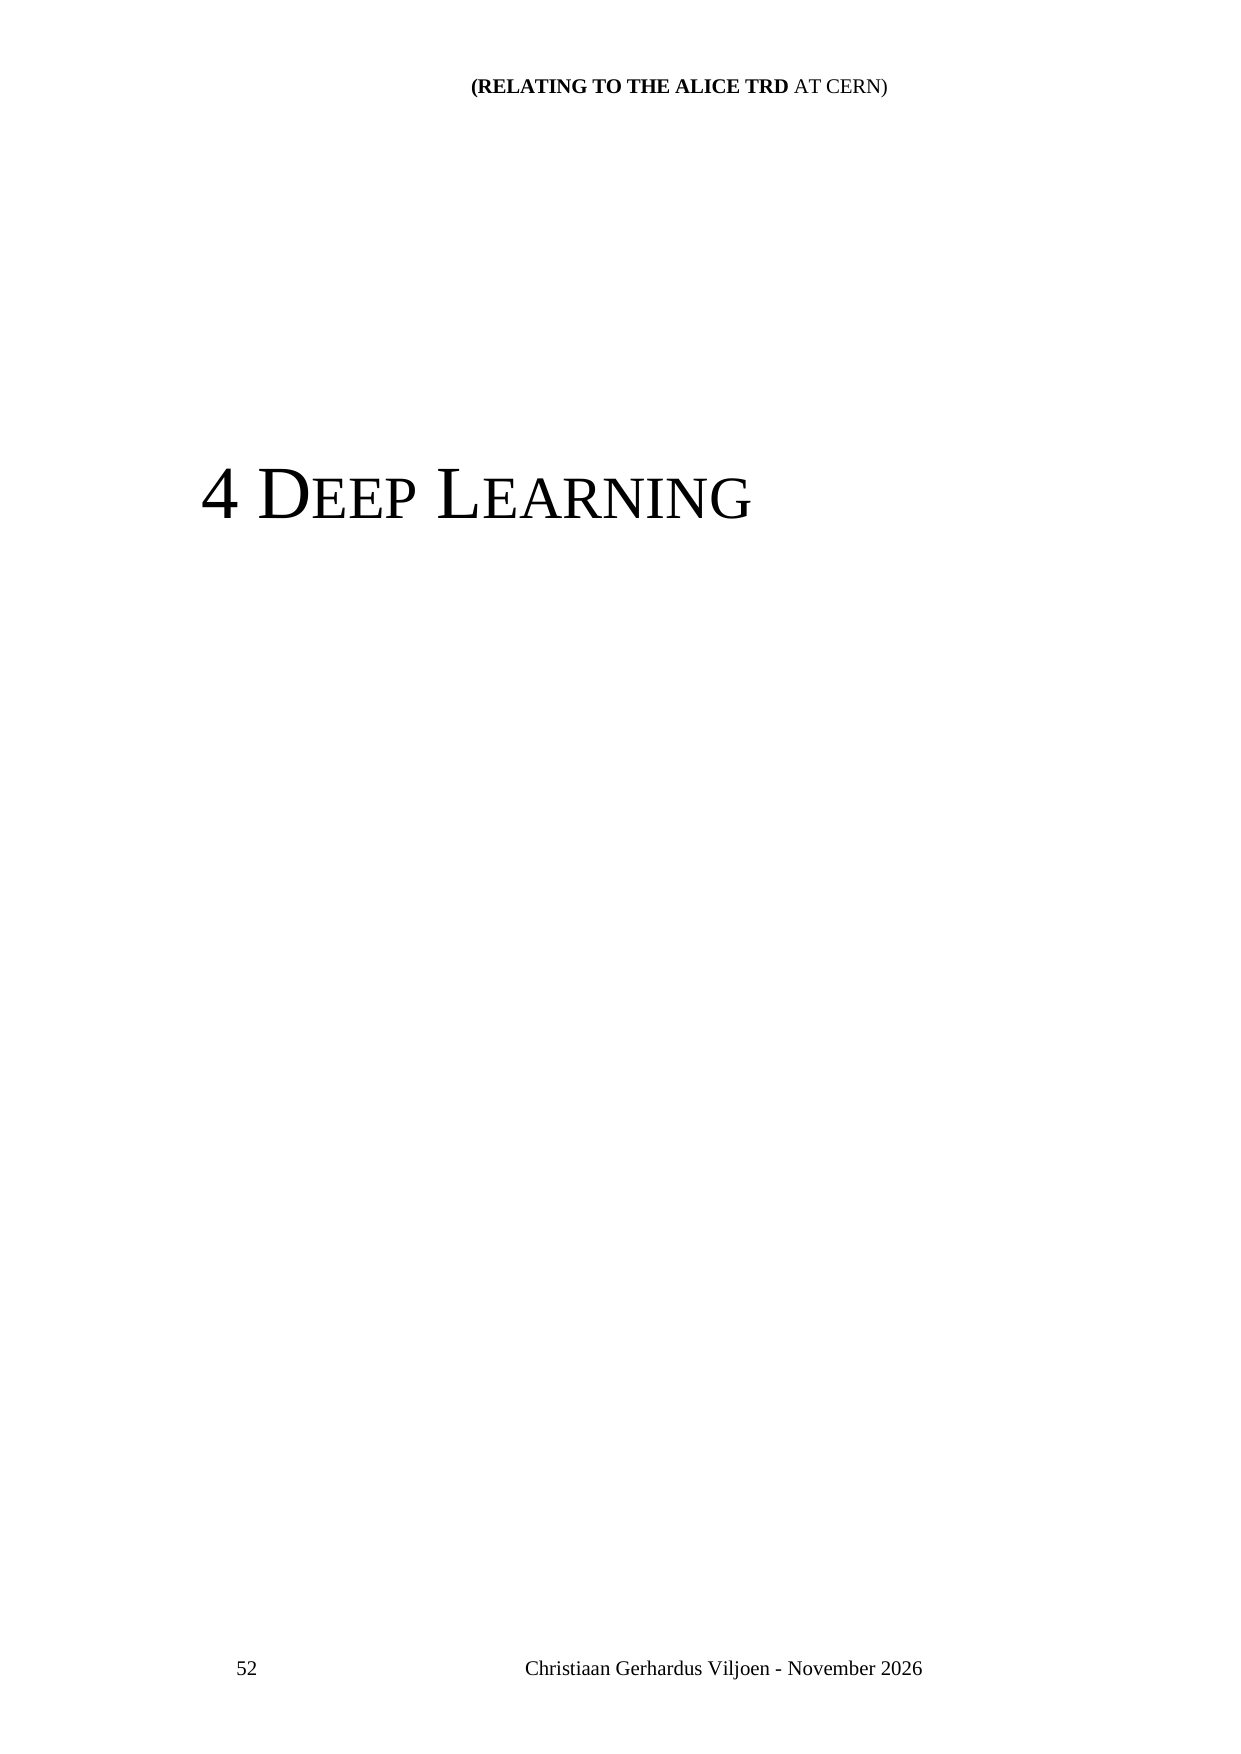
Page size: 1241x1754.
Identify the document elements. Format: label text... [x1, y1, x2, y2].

subtitle Deep Learning [201, 448, 1122, 534]
